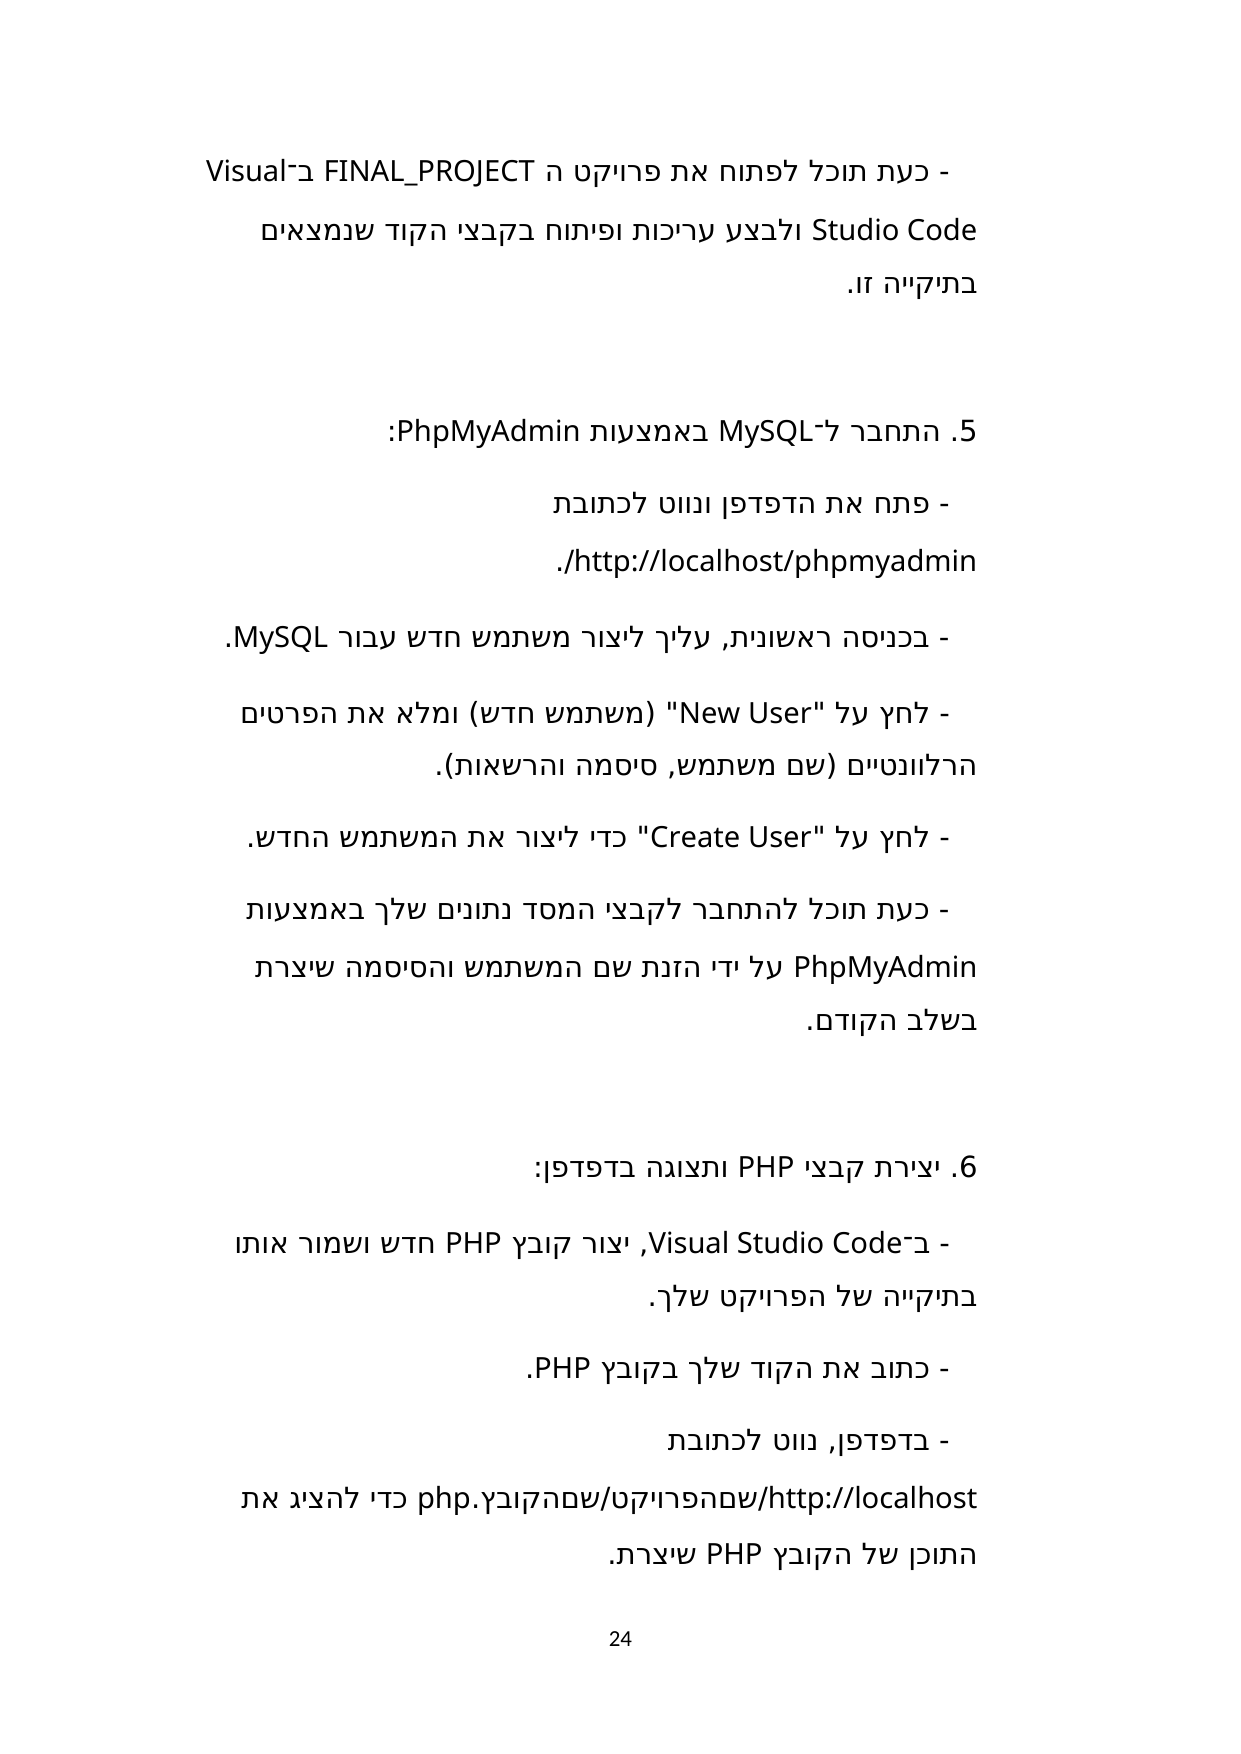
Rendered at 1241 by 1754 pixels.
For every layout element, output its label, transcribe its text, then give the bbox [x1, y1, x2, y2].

text 6. יצירת קבצי PHP ותצוגה בדפדפן: [187, 1147, 978, 1186]
text - בדפדפן, נווט לכתובת http://localhost/שםהפרויקט/שםהקובץ.php כדי להציג את התוכן של הקובץ PHP שיצרת. [187, 1423, 978, 1573]
text - כעת תוכל להתחבר לקבצי המסד נתונים שלך באמצעות PhpMyAdmin על ידי הזנת שם המשתמש והסיסמה שיצרת בשלב הקודם. [187, 892, 978, 1037]
text - לחץ על "Create User" כדי ליצור את המשתמש החדש. [187, 816, 978, 856]
text - ב־Visual Studio Code, יצור קובץ PHP חדש ושמור אותו בתיקייה של הפרויקט שלך. [187, 1223, 978, 1313]
text - בכניסה ראשונית, עליך ליצור משתמש חדש עבור MySQL. [187, 616, 978, 656]
text - פתח את הדפדפן ונווט לכתובת http://localhost/phpmyadmin/. [187, 486, 978, 579]
text - לחץ על "New User" (משתמש חדש) ומלא את הפרטים הרלוונטיים (שם משתמש, סיסמה והרשאות). [187, 692, 978, 783]
text - כתוב את הקוד שלך בקובץ PHP. [187, 1347, 978, 1387]
text 5. התחבר ל־MySQL באמצעות PhpMyAdmin: [187, 410, 978, 449]
text - כעת תוכל לפתוח את פרויקט ה FINAL_PROJECT ב־Visual Studio Code ולבצע עריכות ופיתוח בקבצי הקוד שנמצאים בתיקייה זו. [187, 150, 978, 300]
